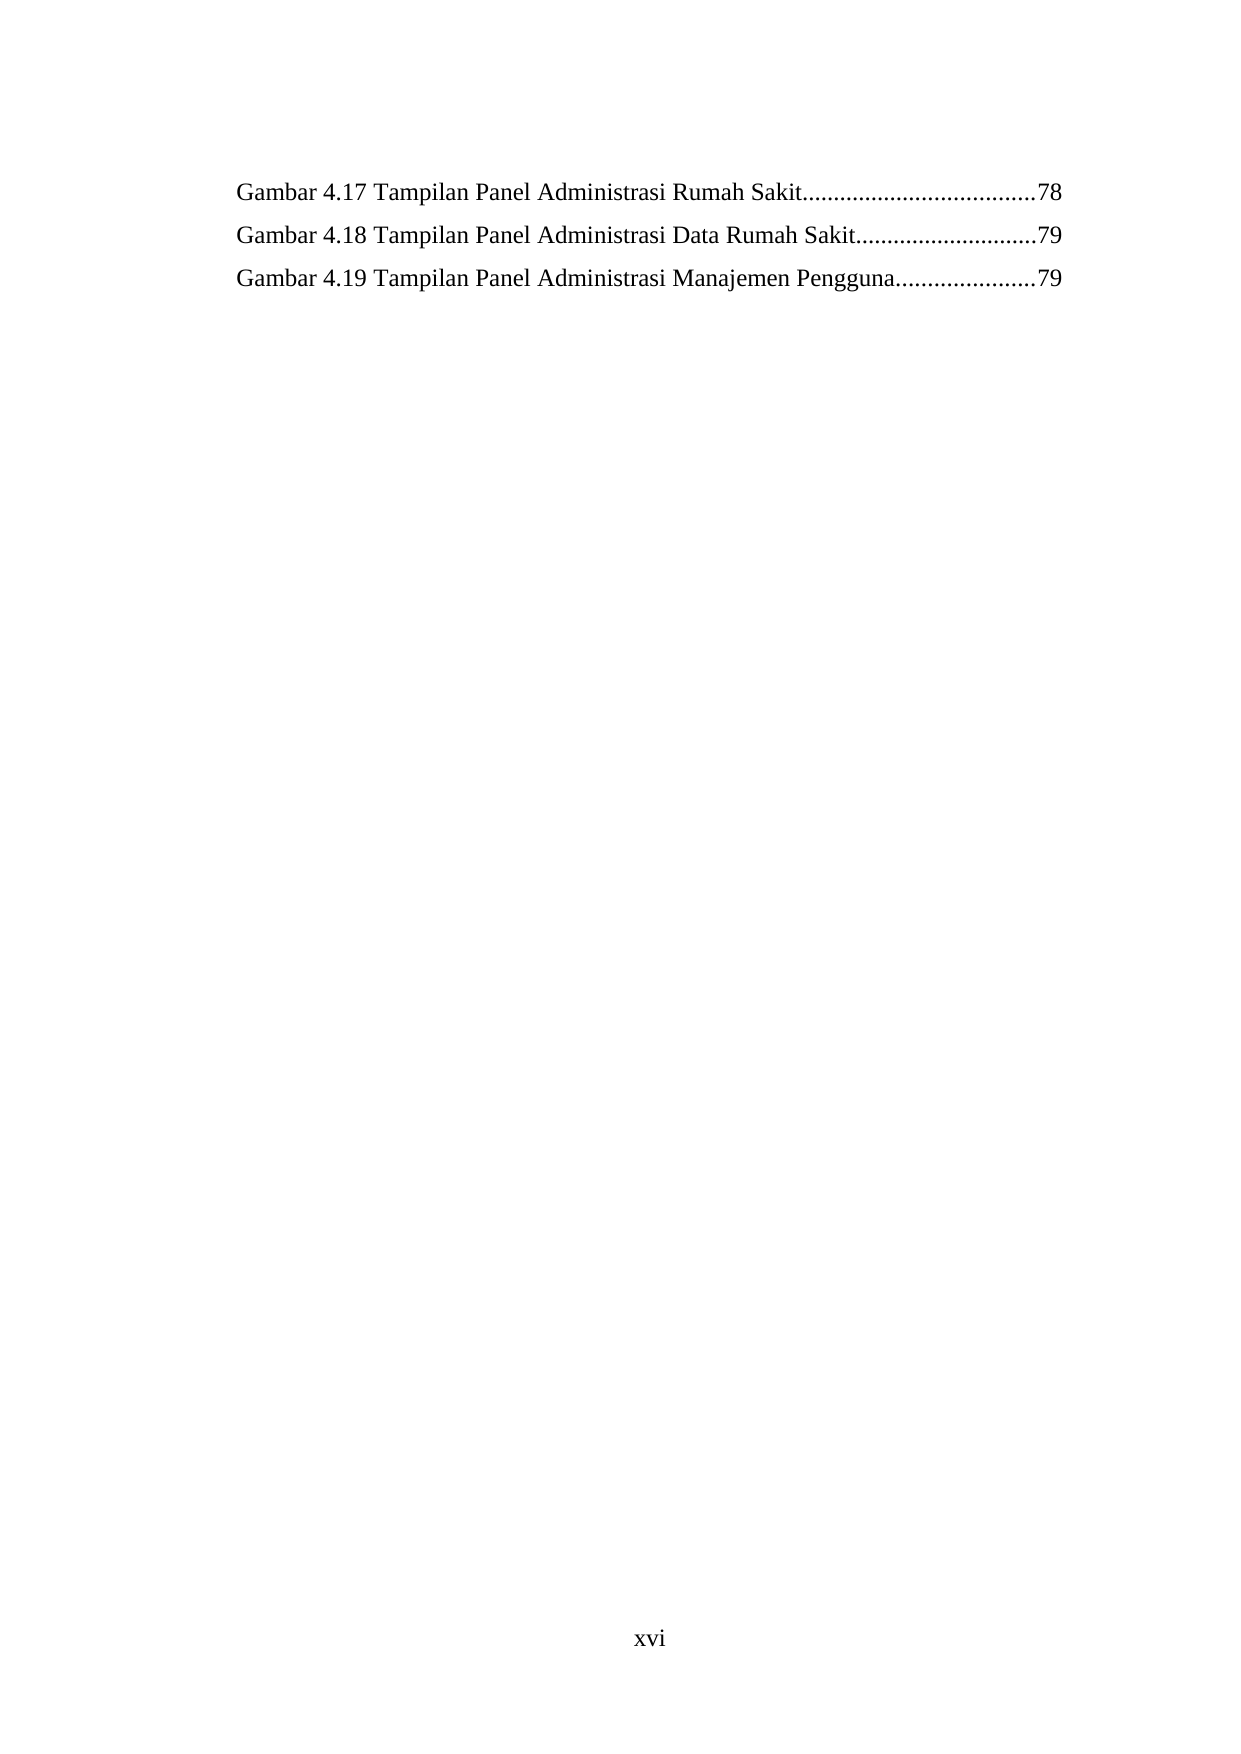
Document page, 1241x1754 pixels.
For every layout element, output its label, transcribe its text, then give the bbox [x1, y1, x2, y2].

text Gambar 4.19 Tampilan Panel Administrasi Manajemen Pengguna 79 [236, 263, 1063, 292]
text Gambar 4.17 Tampilan Panel Administrasi Rumah Sakit 78 [236, 177, 1063, 206]
text Gambar 4.18 Tampilan Panel Administrasi Data Rumah Sakit 79 [236, 220, 1063, 249]
